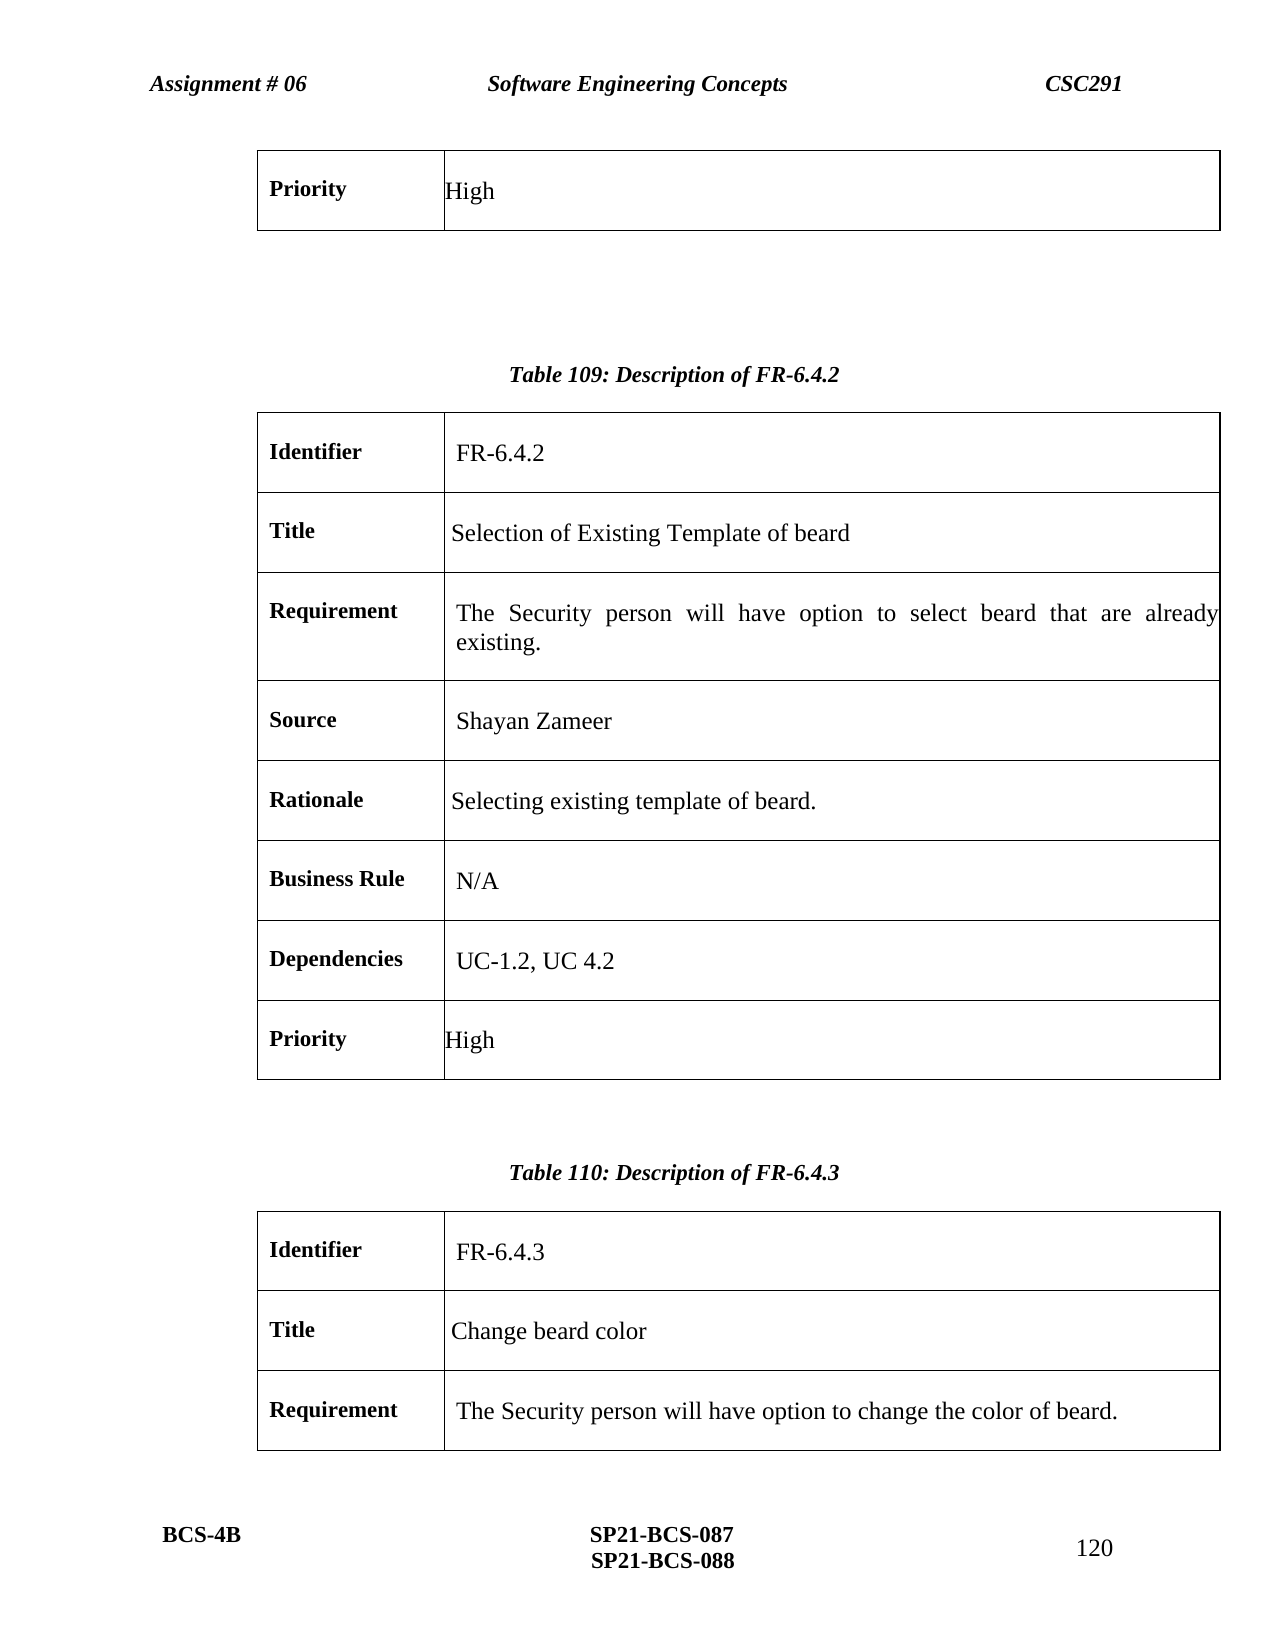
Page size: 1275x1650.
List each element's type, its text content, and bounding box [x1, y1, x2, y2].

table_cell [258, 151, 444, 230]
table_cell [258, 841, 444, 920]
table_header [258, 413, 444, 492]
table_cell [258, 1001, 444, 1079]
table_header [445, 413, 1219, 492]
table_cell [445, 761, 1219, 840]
text Table 109: Description of FR-6.4.2 [154, 361, 1125, 387]
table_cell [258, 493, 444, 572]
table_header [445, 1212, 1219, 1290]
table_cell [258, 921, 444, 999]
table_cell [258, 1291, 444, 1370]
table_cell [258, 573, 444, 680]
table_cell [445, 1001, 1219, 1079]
text Table 110: Description of FR-6.4.3 [154, 1159, 1125, 1186]
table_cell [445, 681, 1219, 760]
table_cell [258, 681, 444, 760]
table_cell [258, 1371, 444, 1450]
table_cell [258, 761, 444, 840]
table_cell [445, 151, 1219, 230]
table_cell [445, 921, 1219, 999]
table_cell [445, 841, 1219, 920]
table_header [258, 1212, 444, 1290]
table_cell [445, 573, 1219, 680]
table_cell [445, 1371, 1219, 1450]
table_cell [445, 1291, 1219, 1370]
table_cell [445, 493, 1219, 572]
